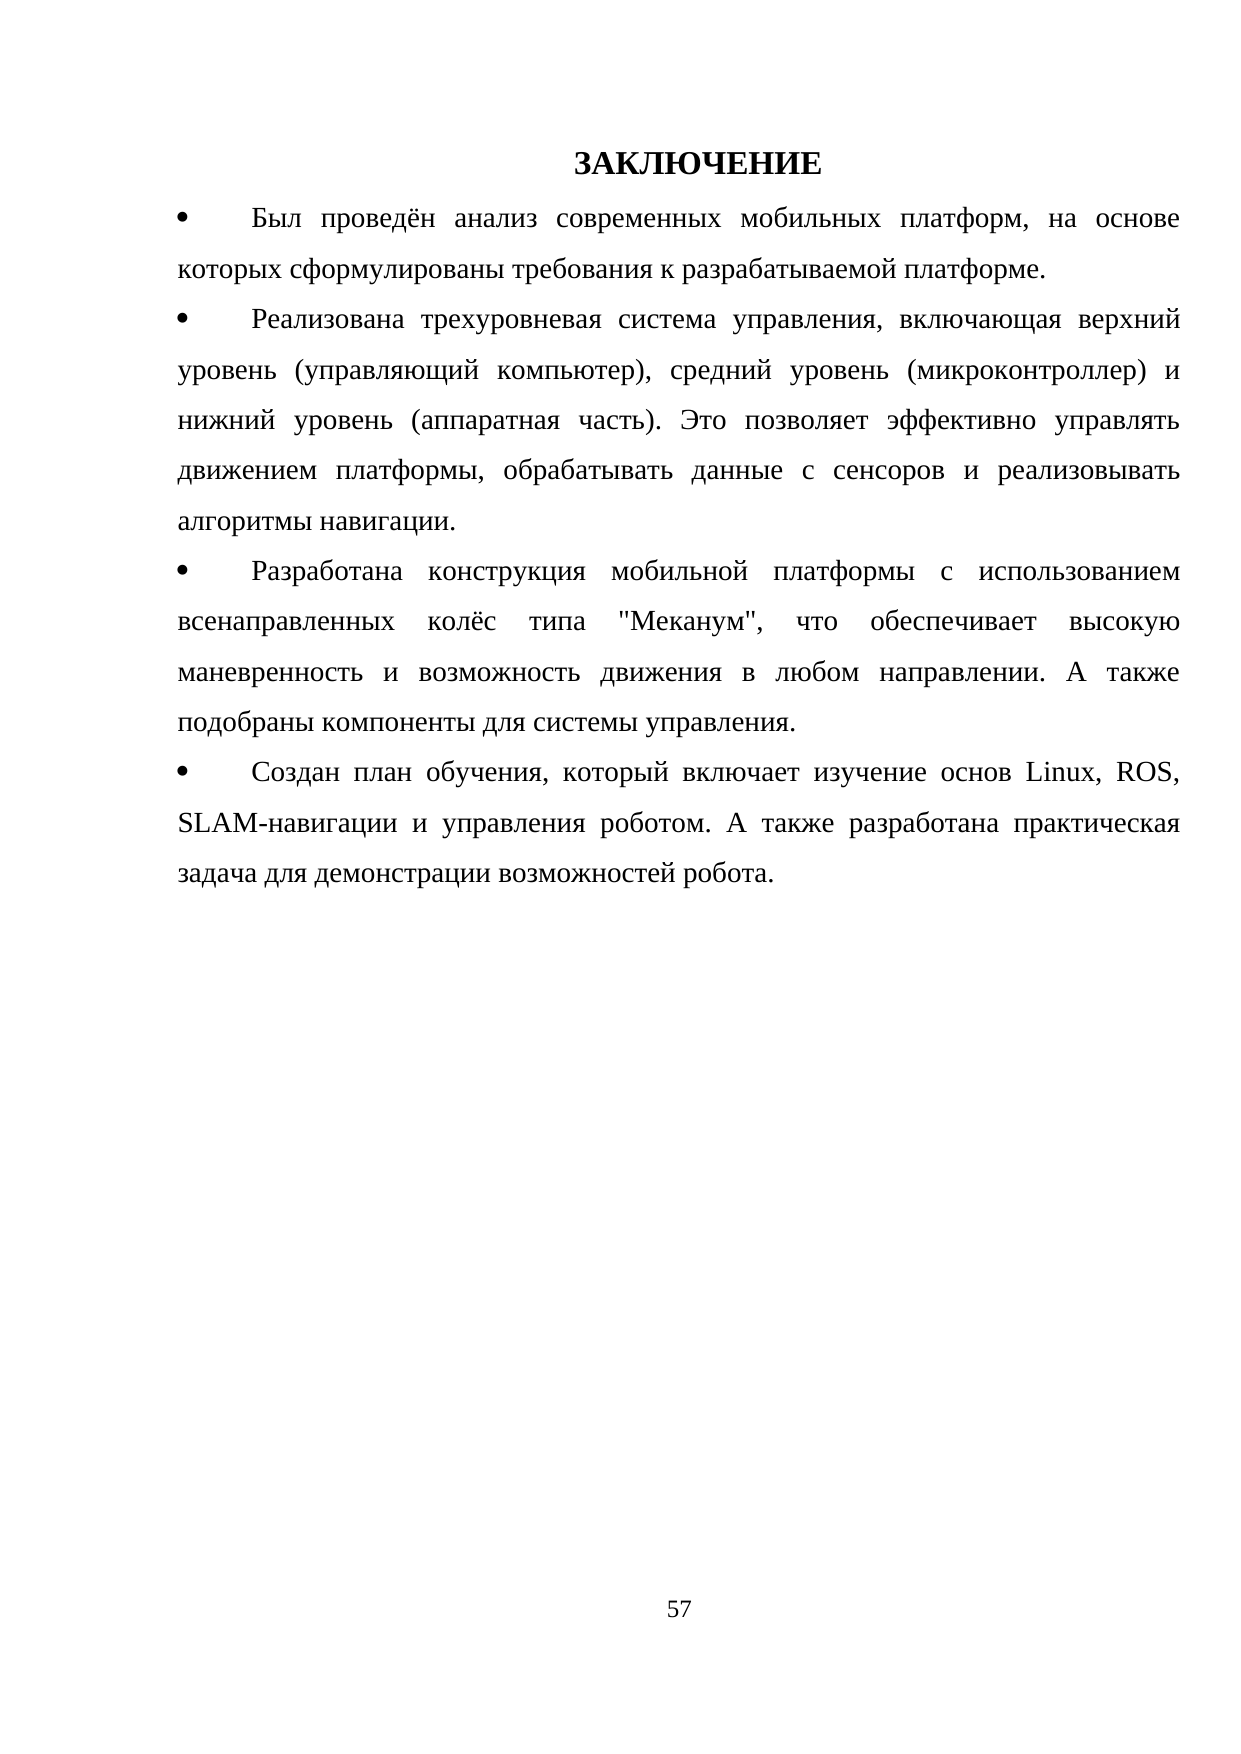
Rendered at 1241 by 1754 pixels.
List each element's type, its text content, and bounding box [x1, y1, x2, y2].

subtitle ЗАКЛЮЧЕНИЕ [215, 143, 1181, 181]
list Создан план обучения, который включает изучение основ Linux, ROS, SLAM-навигации и управления роботом. А также разработана практическая задача для демонстрации возможностей робота. [177, 754, 1181, 889]
list Был проведён анализ современных мобильных платформ, на основе которых сформулированы требования к разрабатываемой платформе. [177, 201, 1181, 284]
list Реализована трехуровневая система управления, включающая верхний уровень (управляющий компьютер), средний уровень (микроконтроллер) и нижний уровень (аппаратная часть). Это позволяет эффективно управлять движением платформы, обрабатывать данные с сенсоров и реализовывать алгоритмы навигации. [177, 301, 1181, 536]
list Разработана конструкция мобильной платформы с использованием всенаправленных колёс типа "Меканум", что обеспечивает высокую маневренность и возможность движения в любом направлении. А также подобраны компоненты для системы управления. [177, 553, 1181, 738]
